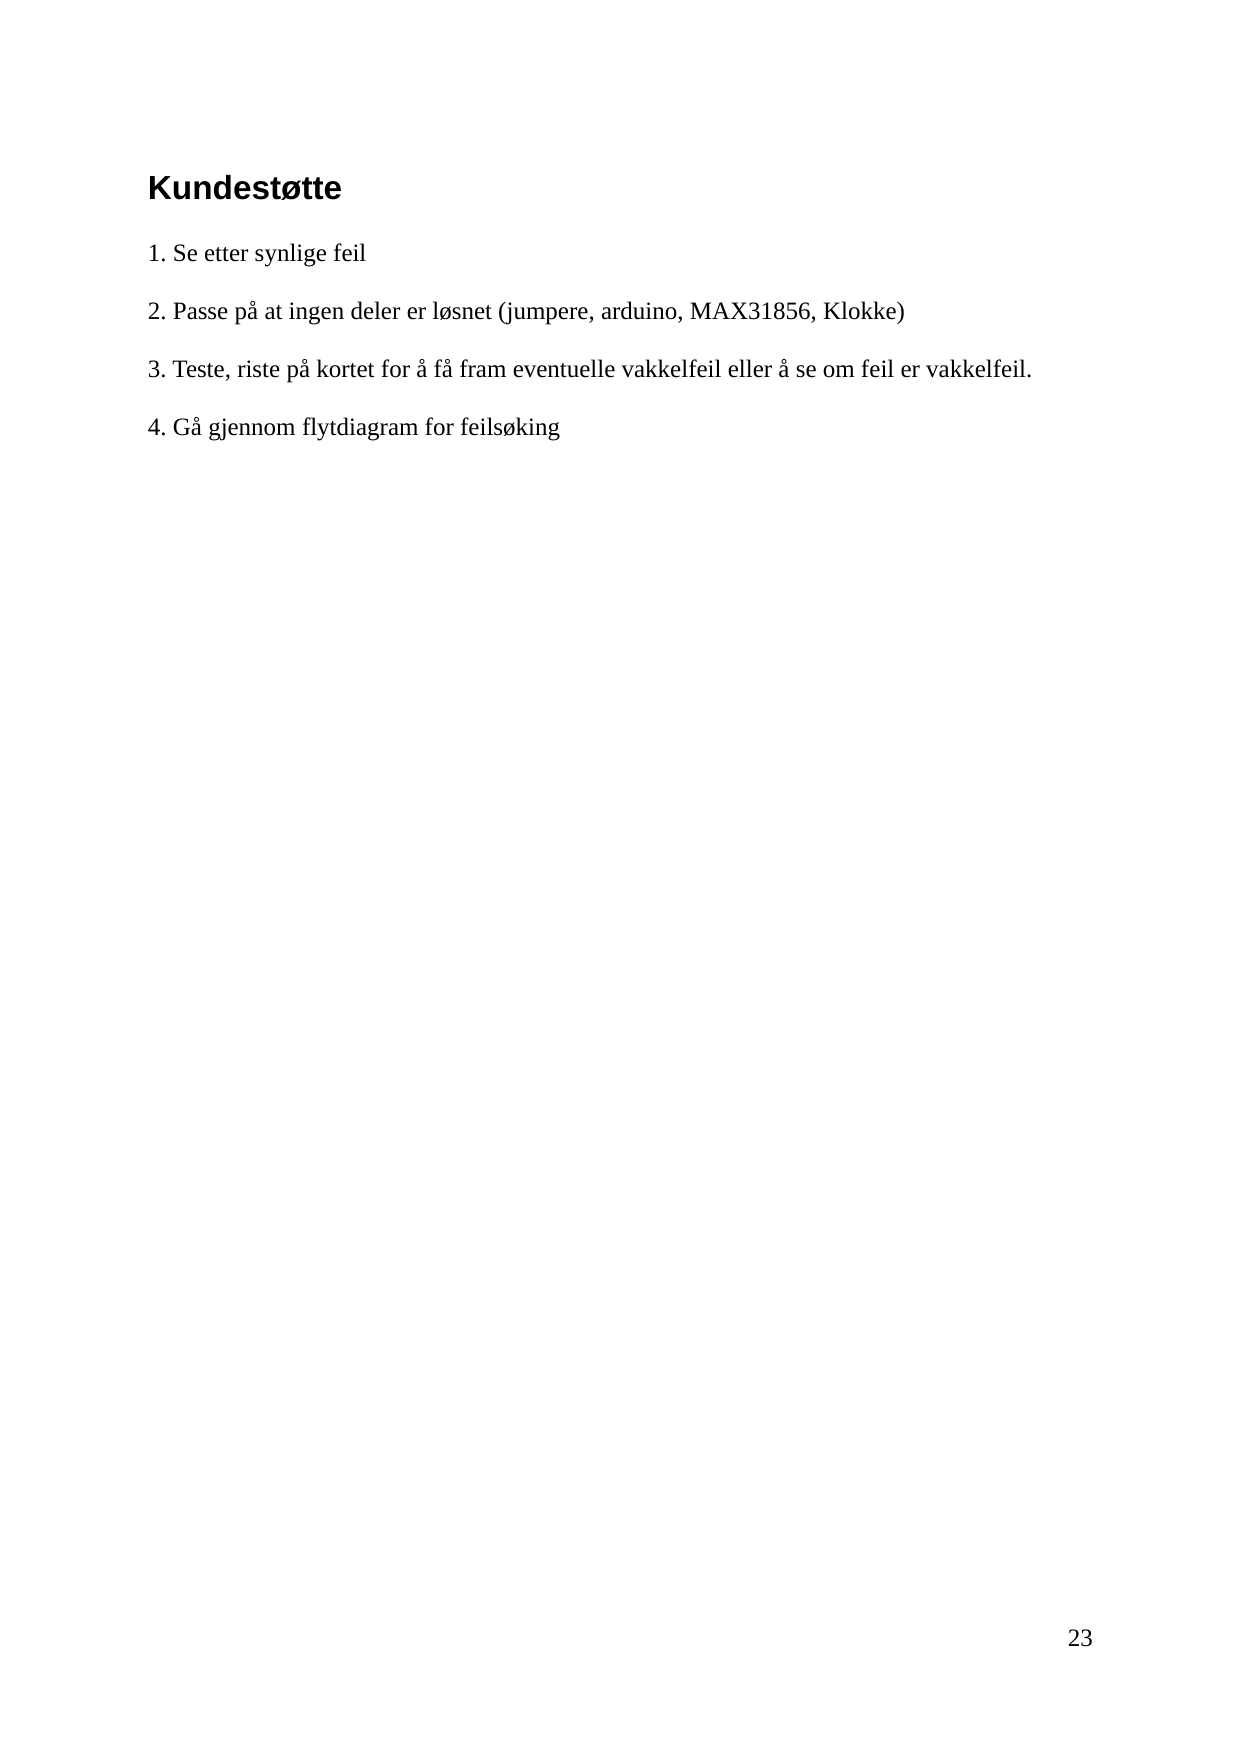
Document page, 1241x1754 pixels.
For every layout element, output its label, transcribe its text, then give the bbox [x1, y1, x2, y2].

text 3. Teste, riste på kortet for å få fram eventuelle vakkelfeil eller å se om feil er vakkelfeil. [148, 354, 1093, 383]
text 1. Se etter synlige feil [148, 238, 1093, 267]
text 2. Passe på at ingen deler er løsnet (jumpere, arduino, MAX31856, Klokke) [148, 296, 1093, 325]
text 4. Gå gjennom flytdiagram for feilsøking [148, 412, 1093, 440]
subtitle Kundestøtte [148, 168, 1093, 207]
